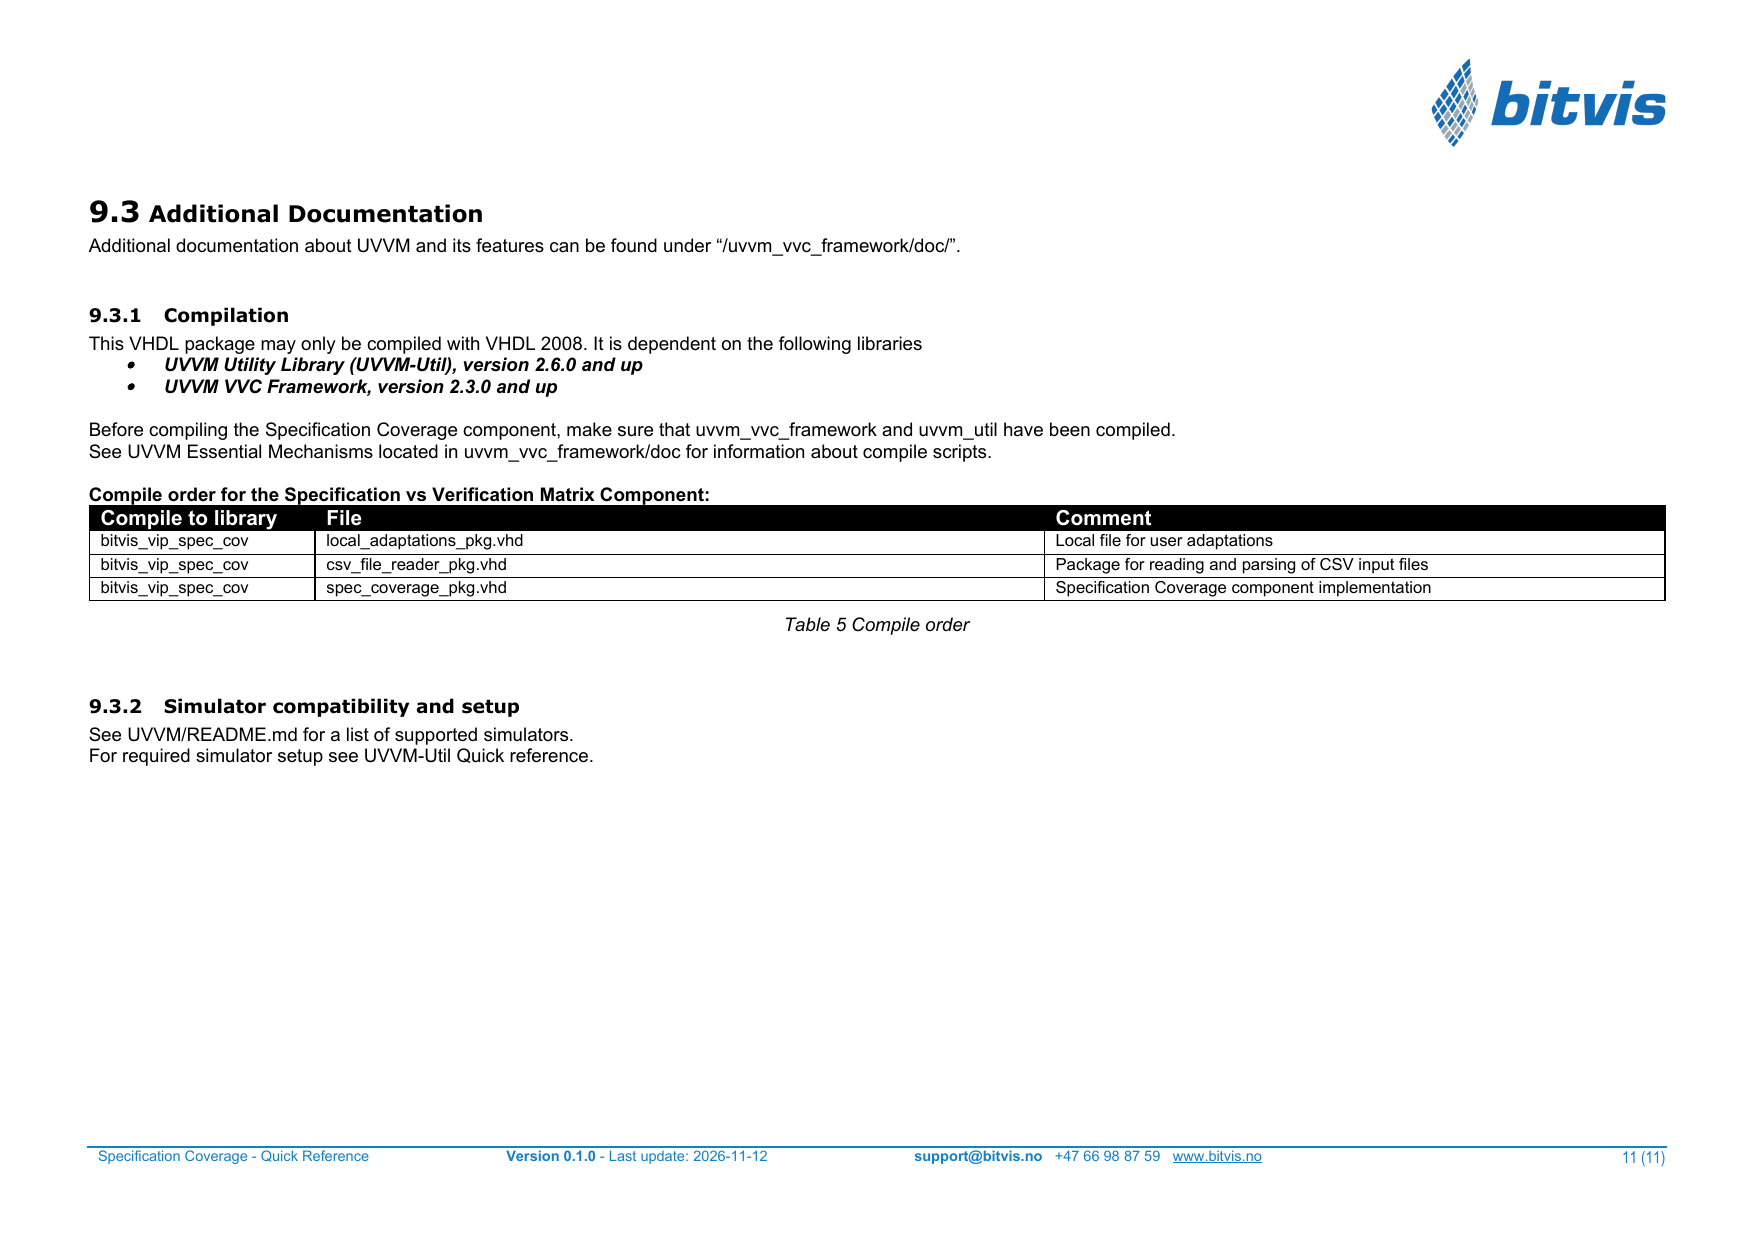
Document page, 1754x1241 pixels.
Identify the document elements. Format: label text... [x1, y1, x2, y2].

text See UVVM Essential Mechanisms located in uvvm_vvc_framework/doc for information about compile scripts. [88, 440, 1665, 462]
table_cell Package for reading and parsing of CSV input files [1045, 555, 1664, 577]
subtitle Additional Documentation [88, 193, 1665, 229]
table_cell Local file for user adaptations [1045, 531, 1664, 553]
table_header File [316, 506, 1044, 530]
picture [1431, 59, 1666, 147]
list UVVM VVC Framework, version 2.3.0 and up [126, 376, 1665, 397]
table_cell bitvis_vip_spec_cov [90, 531, 314, 553]
text Before compiling the Specification Coverage component, make sure that uvvm_vvc_framework and uvvm_util have been compiled. [88, 419, 1665, 440]
text This VHDL package may only be compiled with VHDL 2008. It is dependent on the following libraries [88, 332, 1665, 354]
table_cell csv_file_reader_pkg.vhd [316, 555, 1044, 577]
table_cell spec_coverage_pkg.vhd [316, 578, 1044, 600]
table_cell bitvis_vip_spec_cov [90, 555, 314, 577]
table_cell local_adaptations_pkg.vhd [316, 531, 1044, 553]
text See UVVM/README.md for a list of supported simulators. [88, 724, 1665, 745]
table_header Comment [1045, 506, 1664, 530]
table_cell Specification Coverage component implementation [1045, 578, 1664, 600]
list UVVM Utility Library (UVVM-Util), version 2.6.0 and up [126, 354, 1665, 376]
subtitle Compilation [88, 303, 1665, 326]
text Additional documentation about UVVM and its features can be found under “/uvvm_vvc_framework/doc/”. [88, 235, 1665, 257]
table_cell bitvis_vip_spec_cov [90, 578, 314, 600]
table_header Compile to library [90, 506, 314, 530]
subtitle Simulator compatibility and setup [88, 694, 1665, 717]
text Compile order for the Specification vs Verification Matrix Component: [88, 483, 1665, 505]
text For required simulator setup see UVVM-Util Quick reference. [88, 745, 1665, 767]
text Table 5 Compile order [88, 614, 1665, 636]
